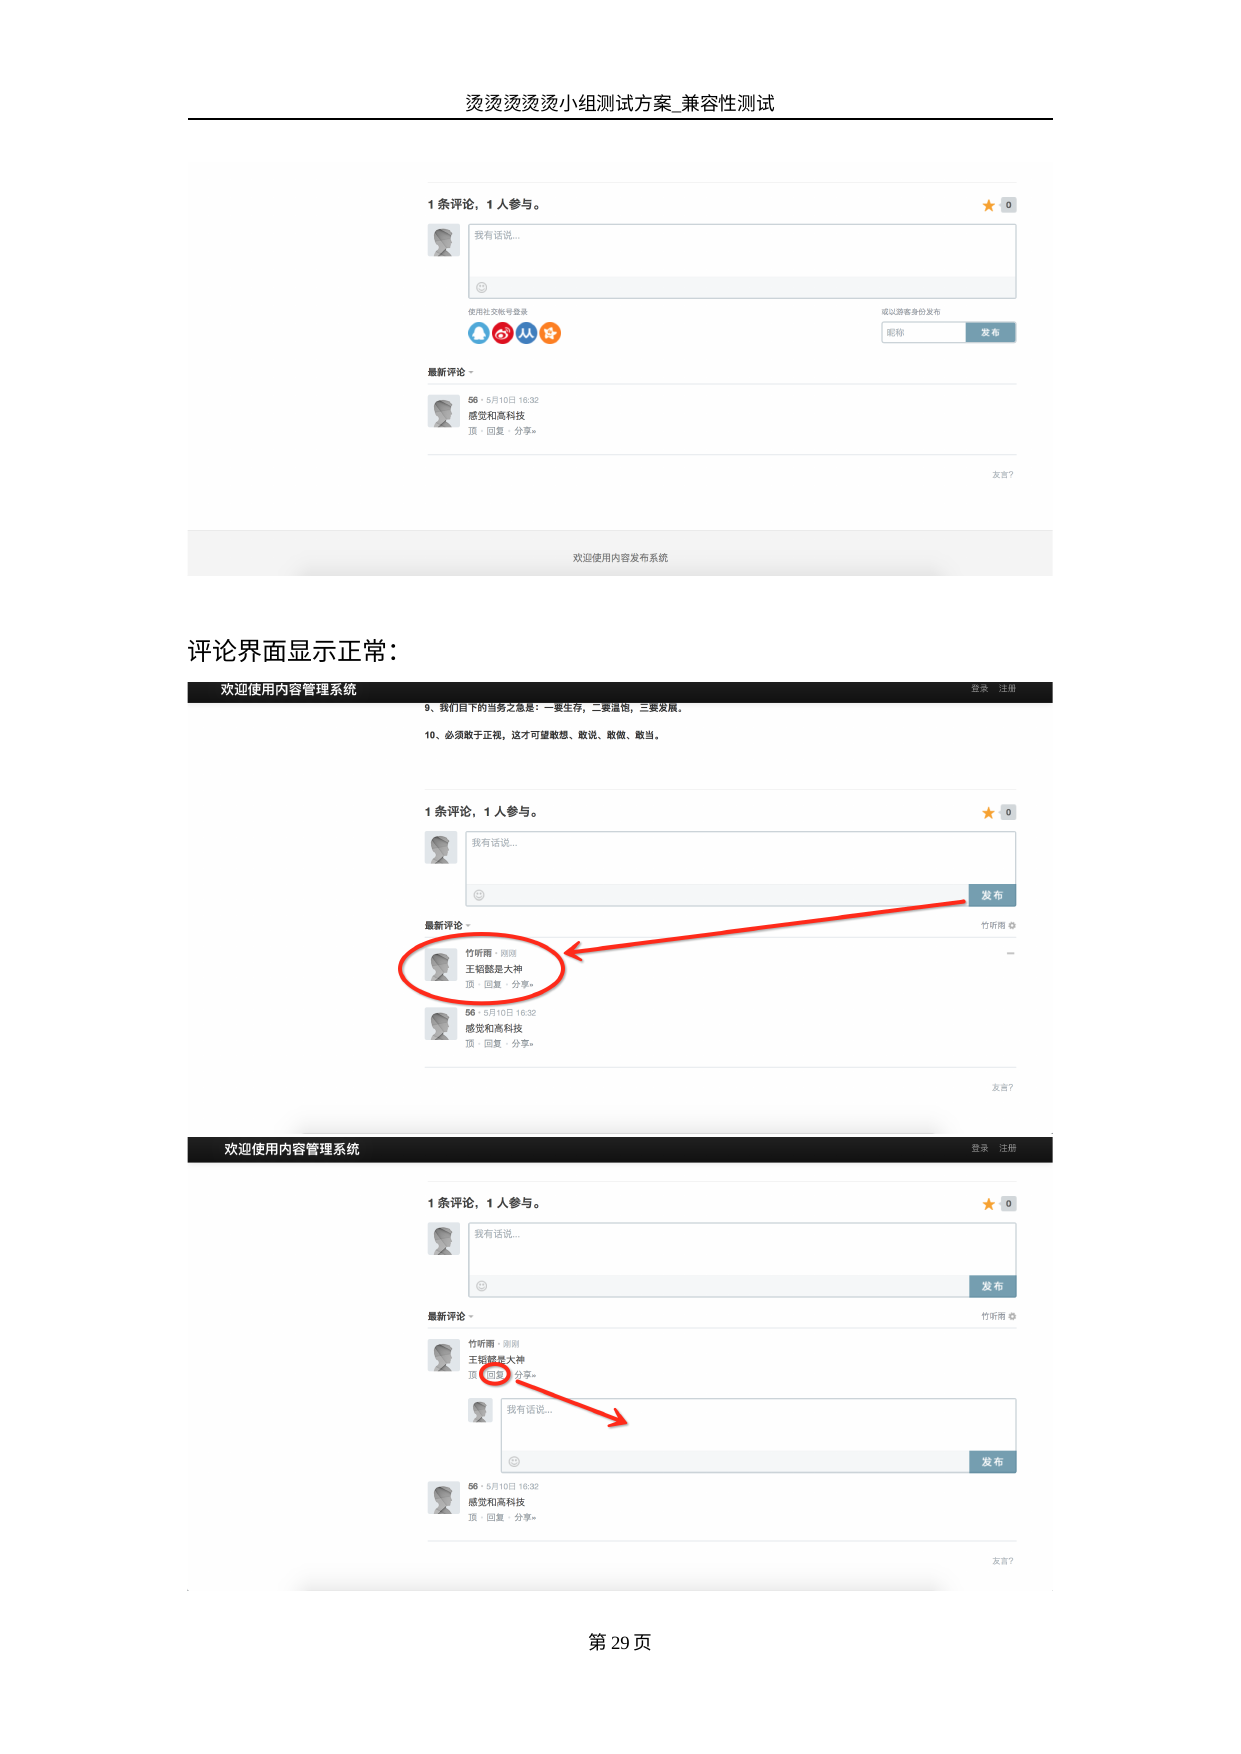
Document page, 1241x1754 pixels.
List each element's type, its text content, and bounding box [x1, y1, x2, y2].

picture [187, 1137, 1053, 1591]
text 评论界面显示正常： [187, 617, 1053, 682]
picture [187, 162, 1053, 576]
picture [187, 682, 1053, 1134]
